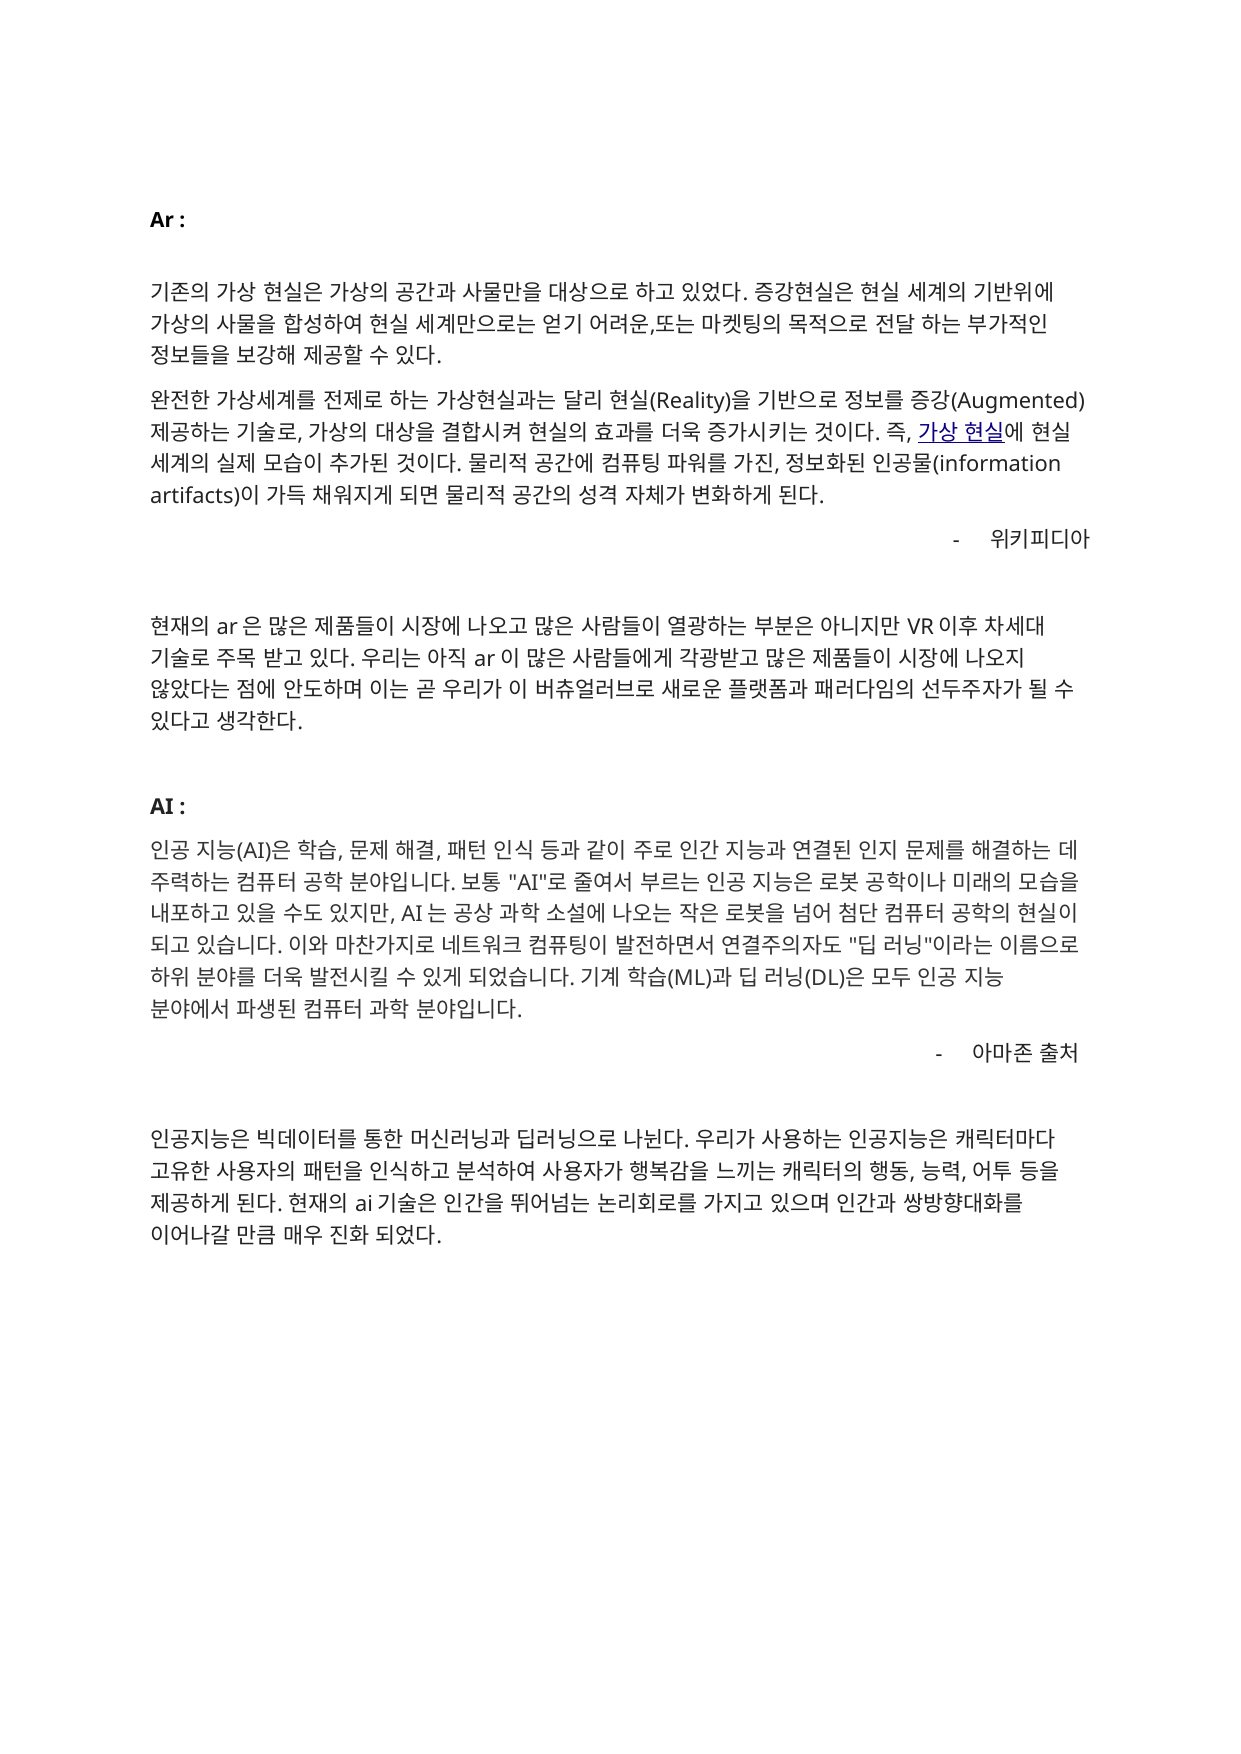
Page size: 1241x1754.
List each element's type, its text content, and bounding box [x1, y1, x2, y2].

text 완전한 가상세계를 전제로 하는 가상현실과는 달리 현실(Reality)을 기반으로 정보를 증강(Augmented) 제공하는 기술로, 가상의 대상을 결합시켜 현실의 효과를 더욱 증가시키는 것이다. 즉, 가상 현실에 현실 세계의 실제 모습이 추가된 것이다. 물리적 공간에 컴퓨팅 파워를 가진, 정보화된 인공물(information artifacts)이 가득 채워지게 되면 물리적 공간의 성격 자체가 변화하게 된다. [150, 383, 1090, 510]
text 현재의 ar은 많은 제품들이 시장에 나오고 많은 사람들이 열광하는 부분은 아니지만 VR이후 차세대 기술로 주목 받고 있다. 우리는 아직 ar이 많은 사람들에게 각광받고 많은 제품들이 시장에 나오지 않았다는 점에 안도하며 이는 곧 우리가 이 버츄얼러브로 새로운 플랫폼과 패러다임의 선두주자가 될 수 있다고 생각한다. [150, 609, 1079, 736]
text 기존의 가상 현실은 가상의 공간과 사물만을 대상으로 하고 있었다. 증강현실은 현실 세계의 기반위에 가상의 사물을 합성하여 현실 세계만으로는 얻기 어려운,또는 마켓팅의 목적으로 전달 하는 부가적인 정보들을 보강해 제공할 수 있다. [150, 275, 1090, 370]
text 인공지능은 빅데이터를 통한 머신러닝과 딥러닝으로 나뉜다. 우리가 사용하는 인공지능은 캐릭터마다 고유한 사용자의 패턴을 인식하고 분석하여 사용자가 행복감을 느끼는 캐릭터의 행동, 능력, 어투 등을 제공하게 된다. 현재의 ai기술은 인간을 뛰어넘는 논리회로를 가지고 있으며 인간과 쌍방향대화를 이어나갈 만큼 매우 진화 되었다. [150, 1122, 1079, 1249]
text AI : [150, 791, 1079, 820]
list 위키피디아 [192, 522, 1090, 554]
text 인공 지능(AI)은 학습, 문제 해결, 패턴 인식 등과 같이 주로 인간 지능과 연결된 인지 문제를 해결하는 데 주력하는 컴퓨터 공학 분야입니다. 보통 "AI"로 줄여서 부르는 인공 지능은 로봇 공학이나 미래의 모습을 내포하고 있을 수도 있지만, AI는 공상 과학 소설에 나오는 작은 로봇을 넘어 첨단 컴퓨터 공학의 현실이 되고 있습니다. 이와 마찬가지로 네트워크 컴퓨팅이 발전하면서 연결주의자도 "딥 러닝"이라는 이름으로 하위 분야를 더욱 발전시킬 수 있게 되었습니다. 기계 학습(ML)과 딥 러닝(DL)은 모두 인공 지능 분야에서 파생된 컴퓨터 과학 분야입니다. [436, 833, 1090, 1023]
text Ar : [150, 206, 1090, 234]
list 아마존 출처 [192, 1036, 1079, 1068]
